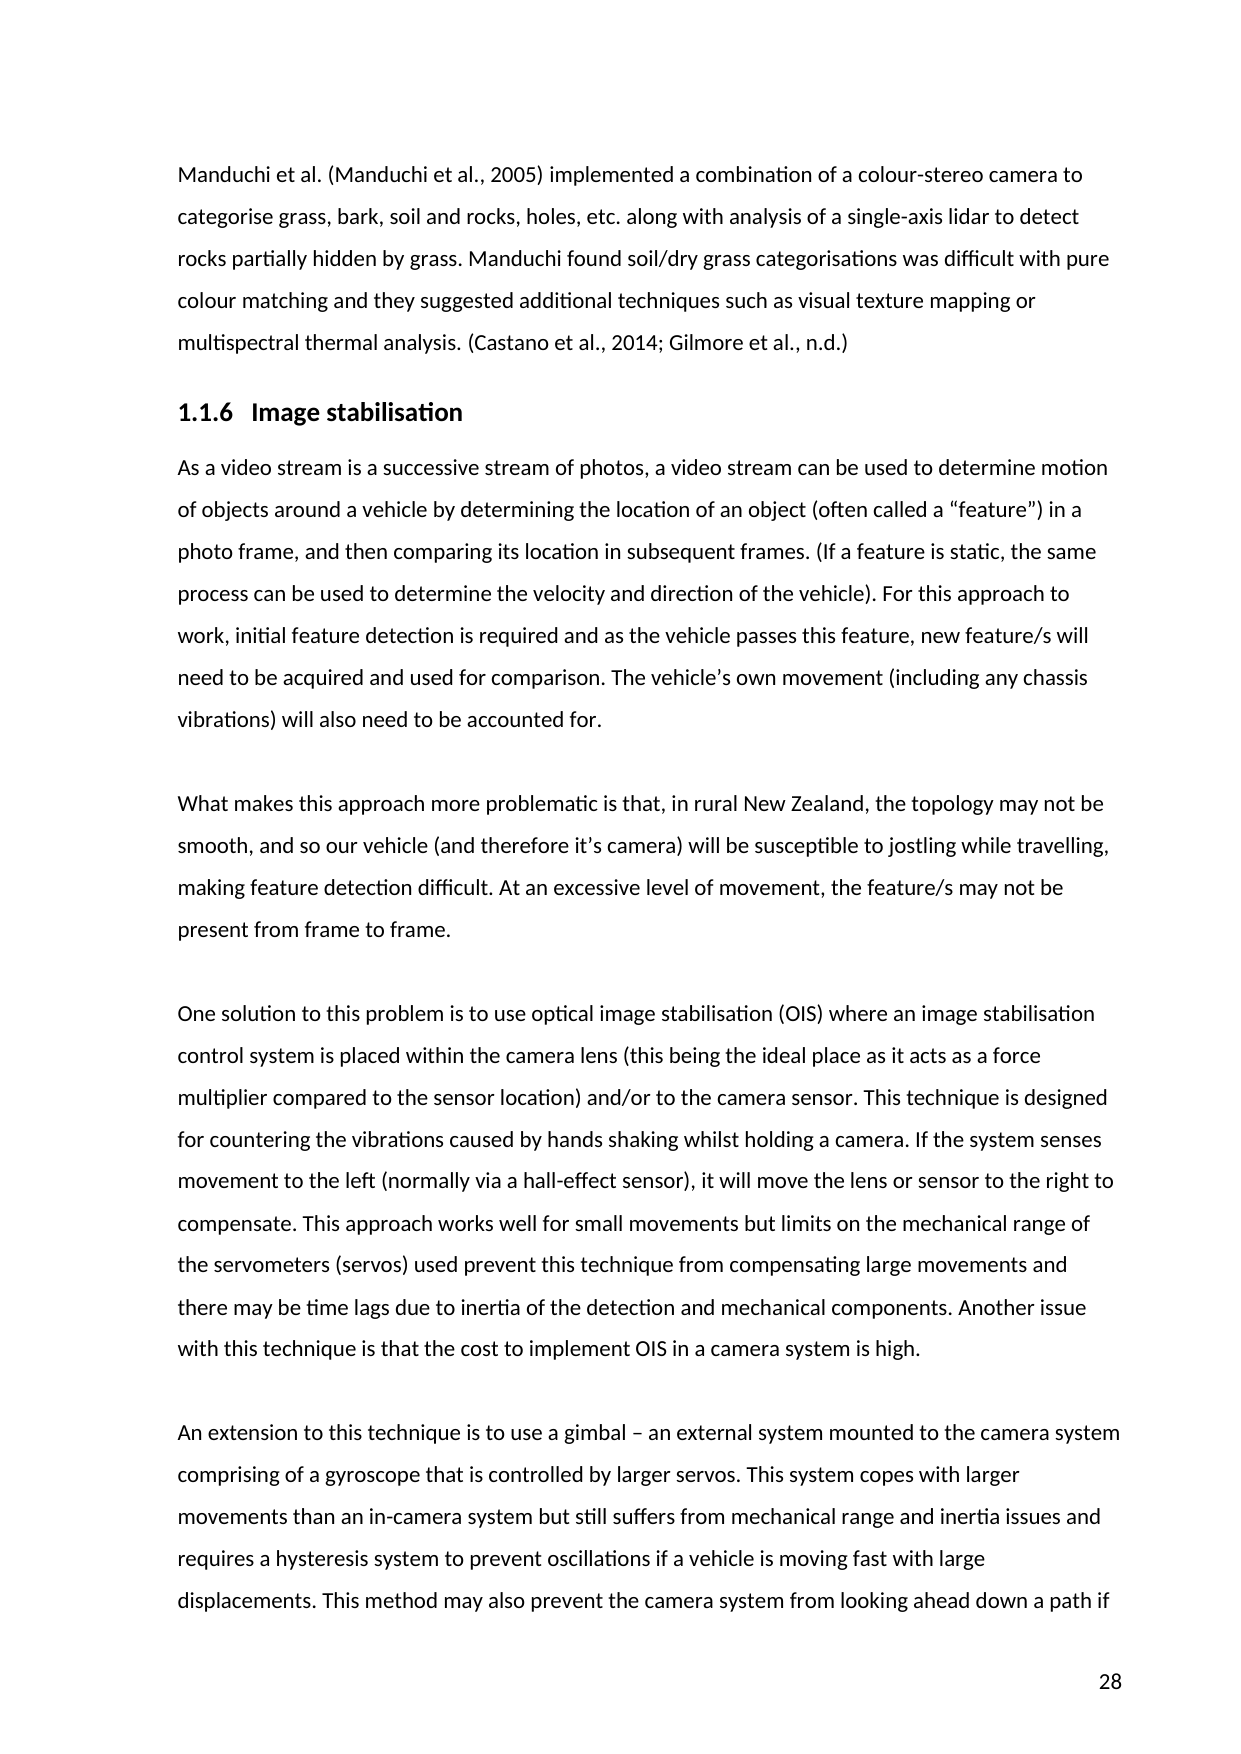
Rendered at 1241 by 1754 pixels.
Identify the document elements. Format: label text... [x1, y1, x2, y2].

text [177, 118, 1122, 356]
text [177, 453, 1122, 1614]
subtitle Image stabilisation [177, 395, 1122, 428]
